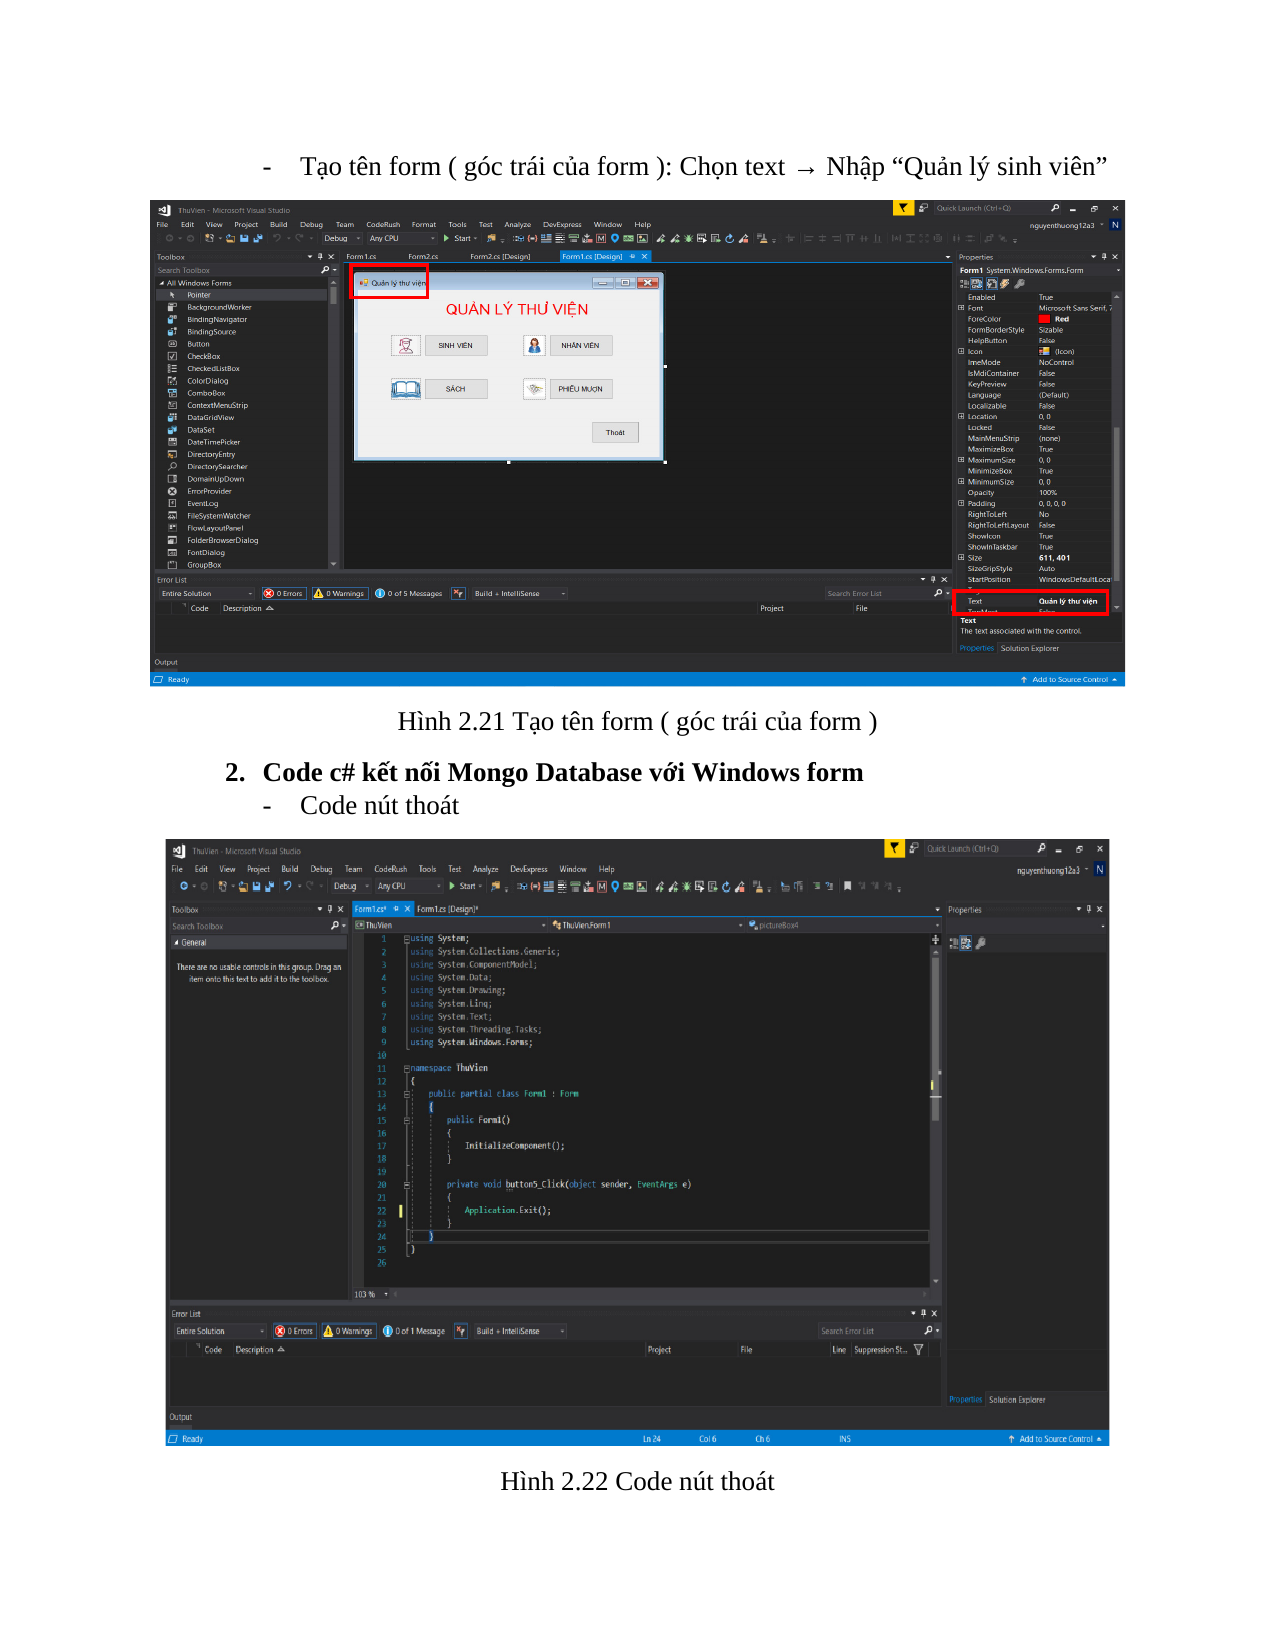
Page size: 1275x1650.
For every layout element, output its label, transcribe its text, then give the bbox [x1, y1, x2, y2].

list Code nút thoát [262, 789, 1125, 820]
text Hình 2.21 Tạo tên form ( góc trái của form ) [150, 706, 1125, 737]
list Tạo tên form ( góc trái của form ): Chọn text → Nhập “Quản lý sinh viên” [262, 150, 1125, 181]
text Hình 2.22 Code nút thoát [150, 1464, 1125, 1496]
picture [165, 839, 1110, 1446]
list Code c# kết nối Mongo Database với Windows form [225, 756, 1125, 787]
picture [150, 200, 1125, 687]
